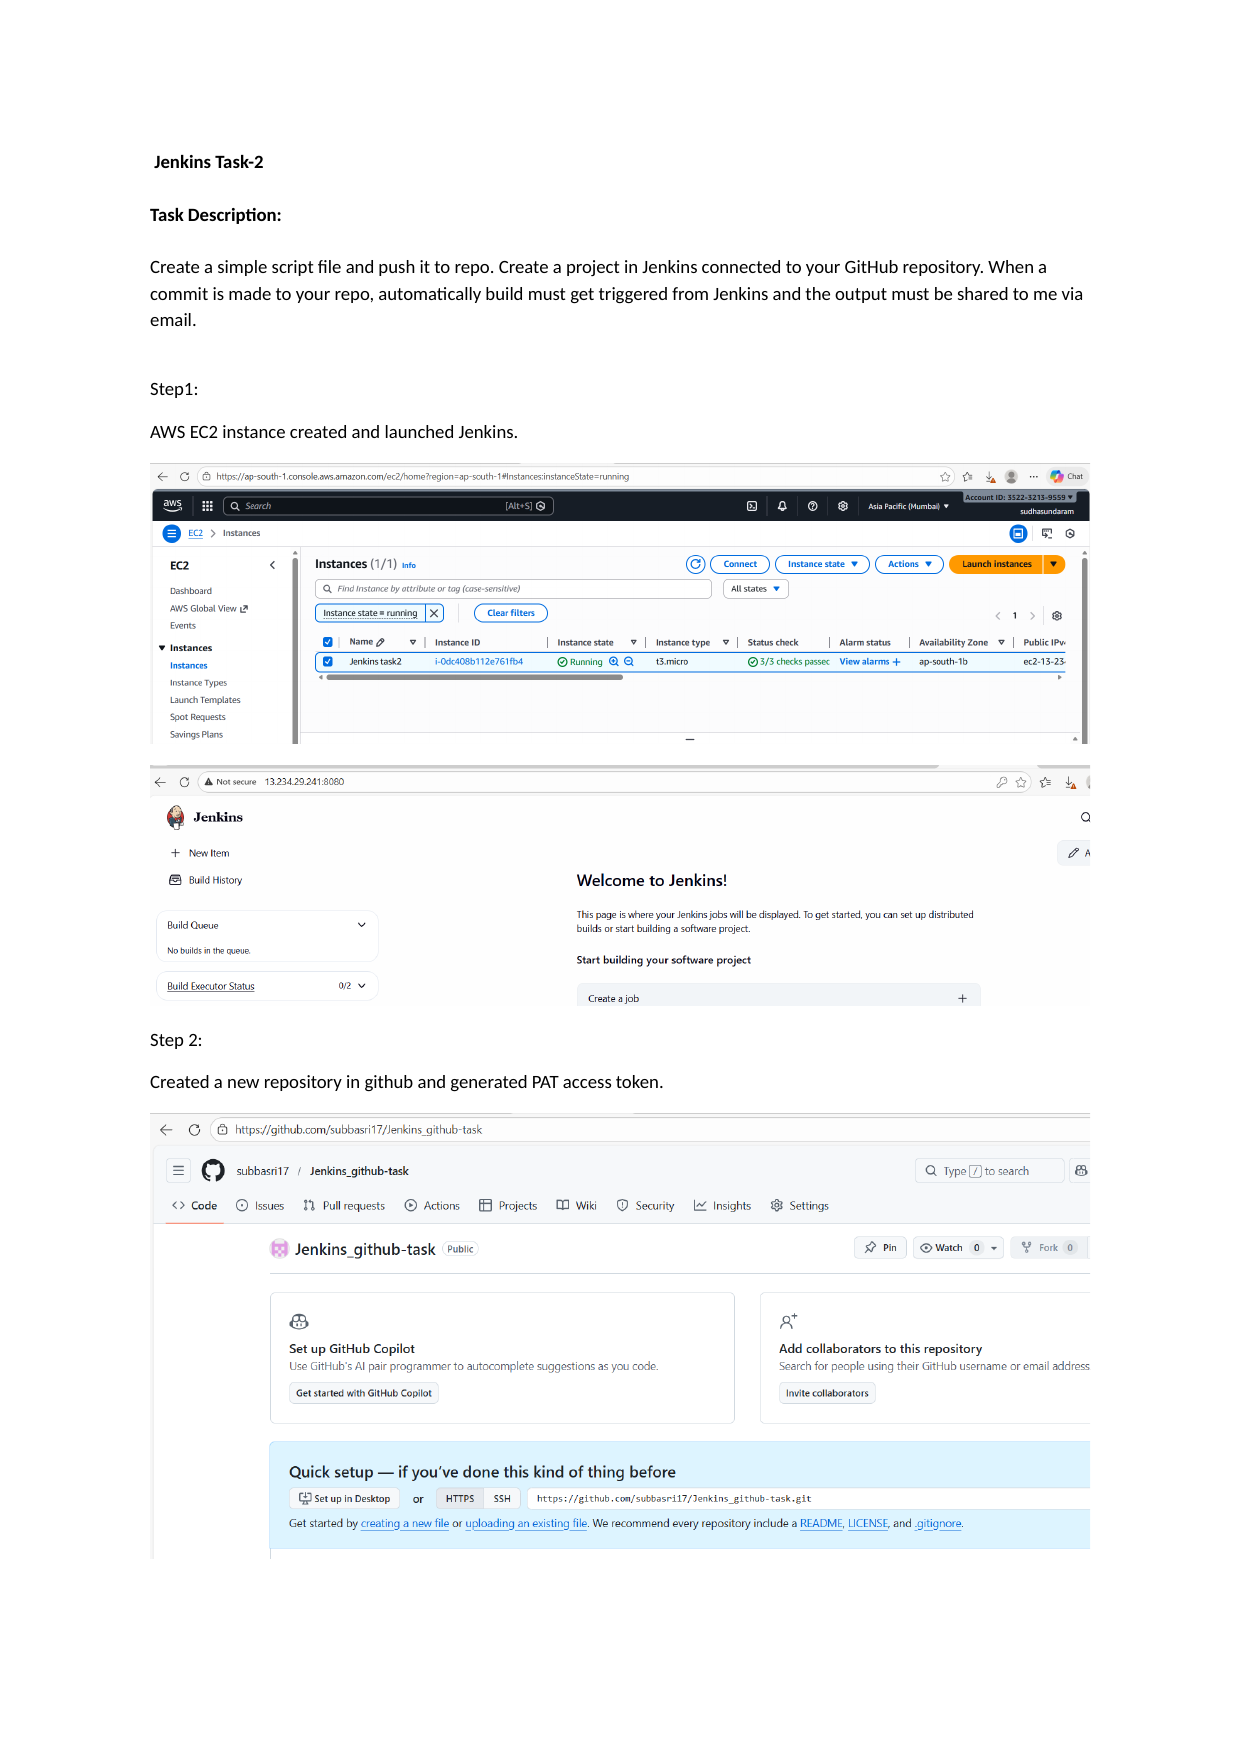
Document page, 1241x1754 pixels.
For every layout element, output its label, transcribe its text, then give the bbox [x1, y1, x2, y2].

text Jenkins Task-2 [150, 150, 1090, 173]
text Step 2: [150, 1028, 1090, 1051]
text Step1: [150, 377, 1090, 400]
picture [150, 765, 1091, 1006]
text Created a new repository in github and generated PAT access token. [150, 1071, 1090, 1094]
picture [150, 1113, 1091, 1559]
text AWS EC2 instance created and launched Jenkins. [150, 421, 1090, 443]
picture [150, 463, 1091, 744]
text Create a simple script file and push it to repo. Create a project in Jenkins connected to your GitHub repository. When a commit is made to your repo, automatically build must get triggered from Jenkins and the output must be shared to me via email. [150, 255, 1090, 331]
text Task Description: [150, 203, 1090, 226]
